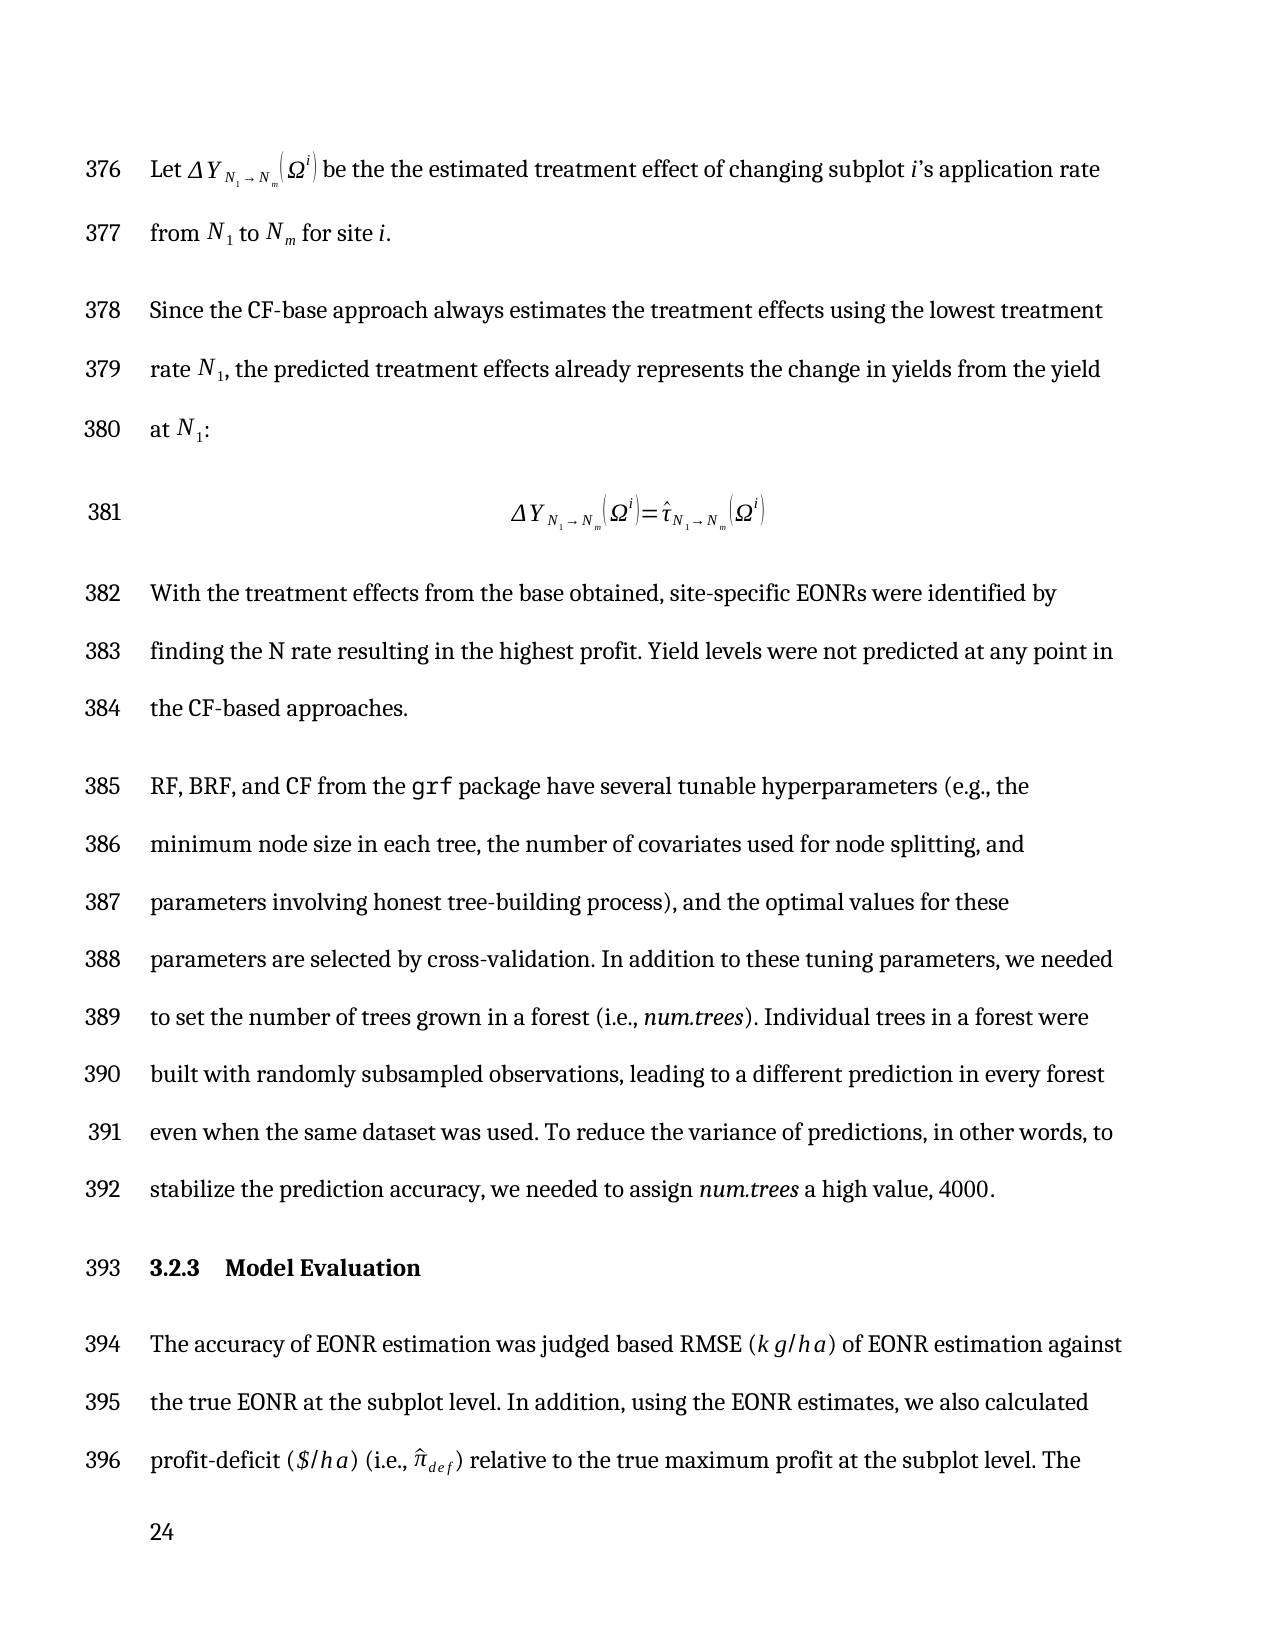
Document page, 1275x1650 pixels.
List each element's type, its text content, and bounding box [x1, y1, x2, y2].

text RF, BRF, and CF from the grf package have several tunable hyperparameters (e.g., the minimum node size in each tree, the number of covariates used for node splitting, and parameters involving honest tree-building process), and the optimal values for these parameters are selected by cross-validation. In addition to these tuning parameters, we needed to set the number of trees grown in a forest (i.e., num.trees). Individual trees in a forest were built with randomly subsampled observations, leading to a different prediction in every forest even when the same dataset was used. To reduce the variance of predictions, in other words, to stabilize the prediction accuracy, we needed to assign num.trees a high value, . [150, 770, 1125, 1204]
subtitle 3.2.3 Model Evaluation [150, 1254, 1125, 1282]
text Since the CF-base approach always estimates the treatment effects using the lowest treatment rate , the predicted treatment effects already represents the change in yields from the yield at : [150, 296, 1125, 445]
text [150, 150, 1125, 249]
text With the treatment effects from the base obtained, site-specific EONRs were identified by finding the N rate resulting in the highest profit. Yield levels were not predicted at any point in the CF-based approaches. [150, 579, 1125, 723]
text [150, 1330, 1125, 1476]
